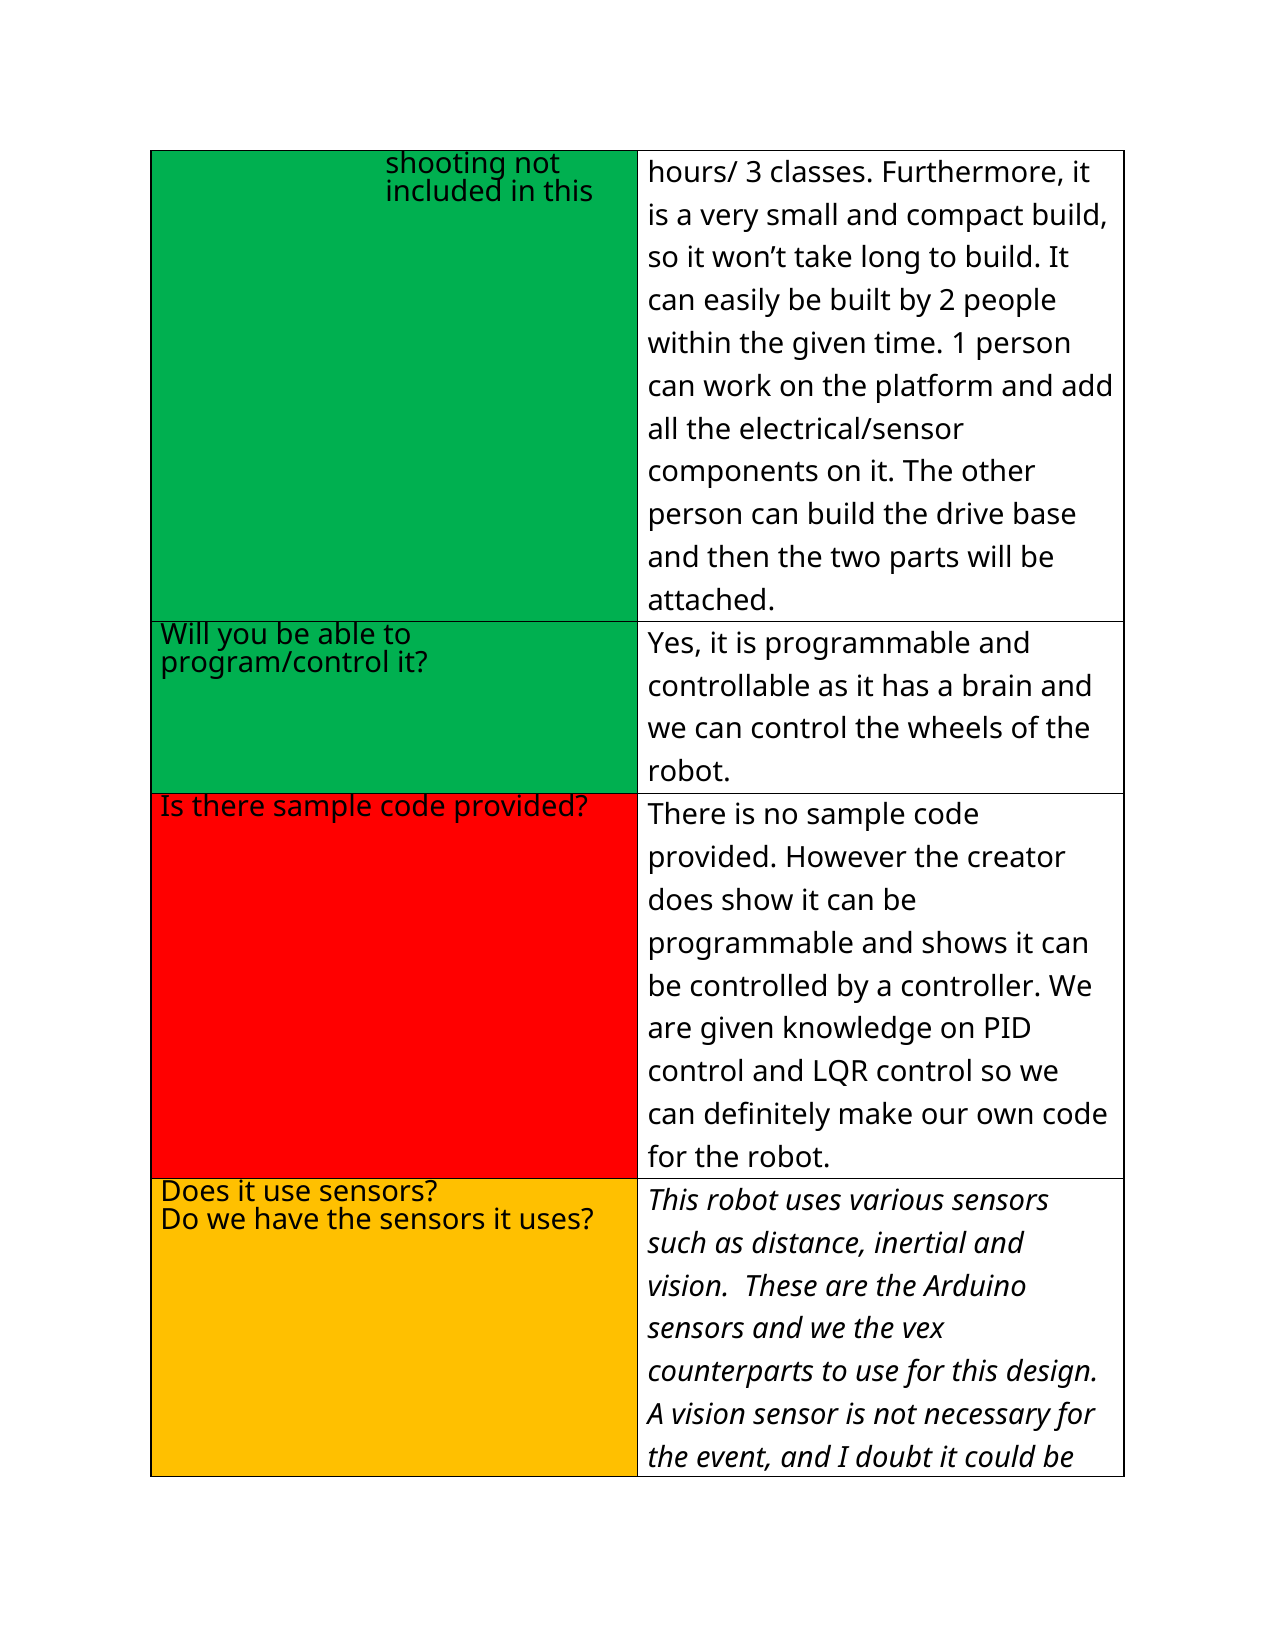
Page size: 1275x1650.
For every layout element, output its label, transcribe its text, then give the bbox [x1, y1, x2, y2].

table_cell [638, 151, 1123, 621]
table_cell Is there sample code provided? [152, 794, 637, 1178]
table_cell Will you be able to program/control it? [152, 622, 637, 793]
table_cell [152, 151, 637, 621]
table_cell Yes, it is programmable and controllable as it has a brain and we can control the wheels of the robot. [638, 622, 1123, 793]
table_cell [638, 1179, 1123, 1476]
table_cell There is no sample code provided. However the creator does show it can be programmable and shows it can be controlled by a controller. We are given knowledge on PID control and LQR control so we can definitely make our own code for the robot. [638, 794, 1123, 1178]
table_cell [152, 1179, 637, 1476]
